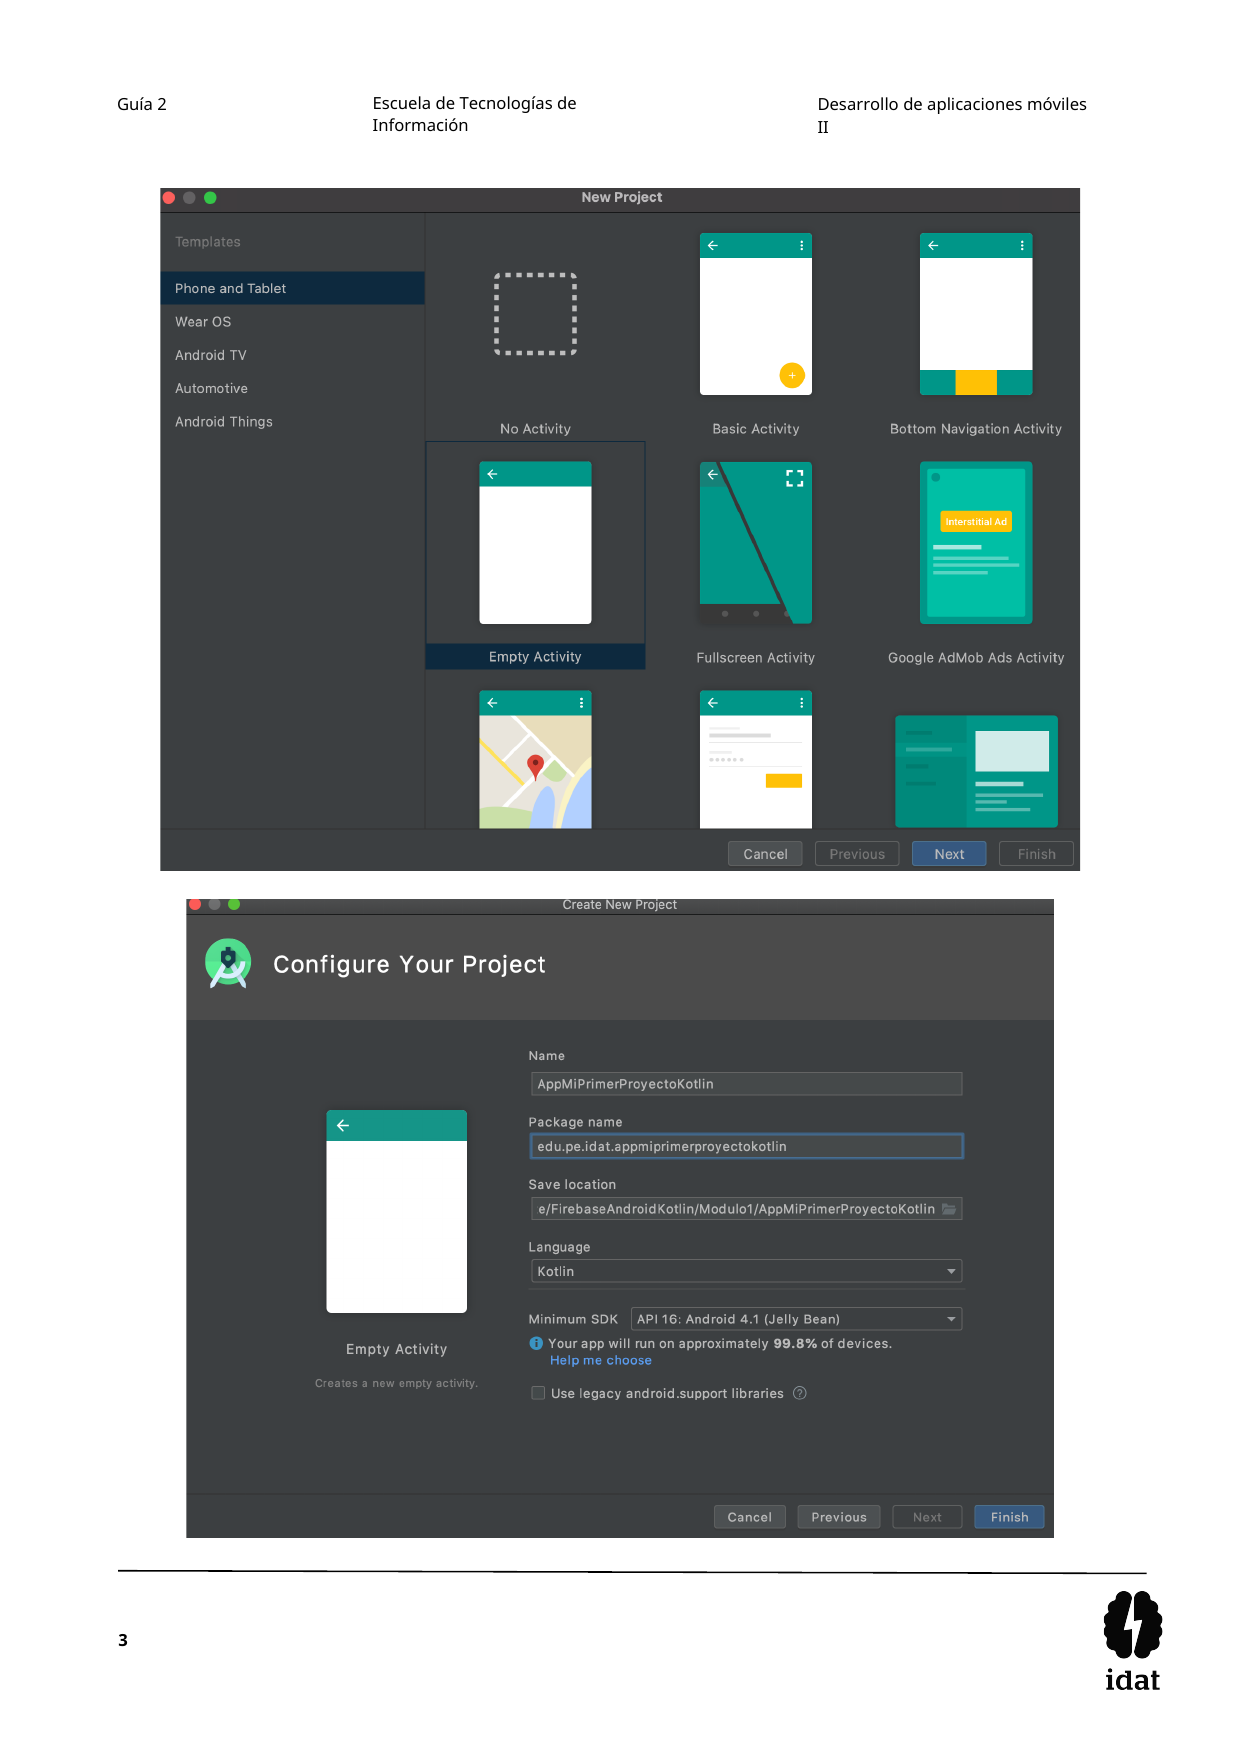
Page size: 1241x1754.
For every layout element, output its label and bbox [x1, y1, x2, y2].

picture [1103, 1591, 1163, 1690]
picture [186, 899, 1054, 1538]
picture [160, 188, 1080, 871]
